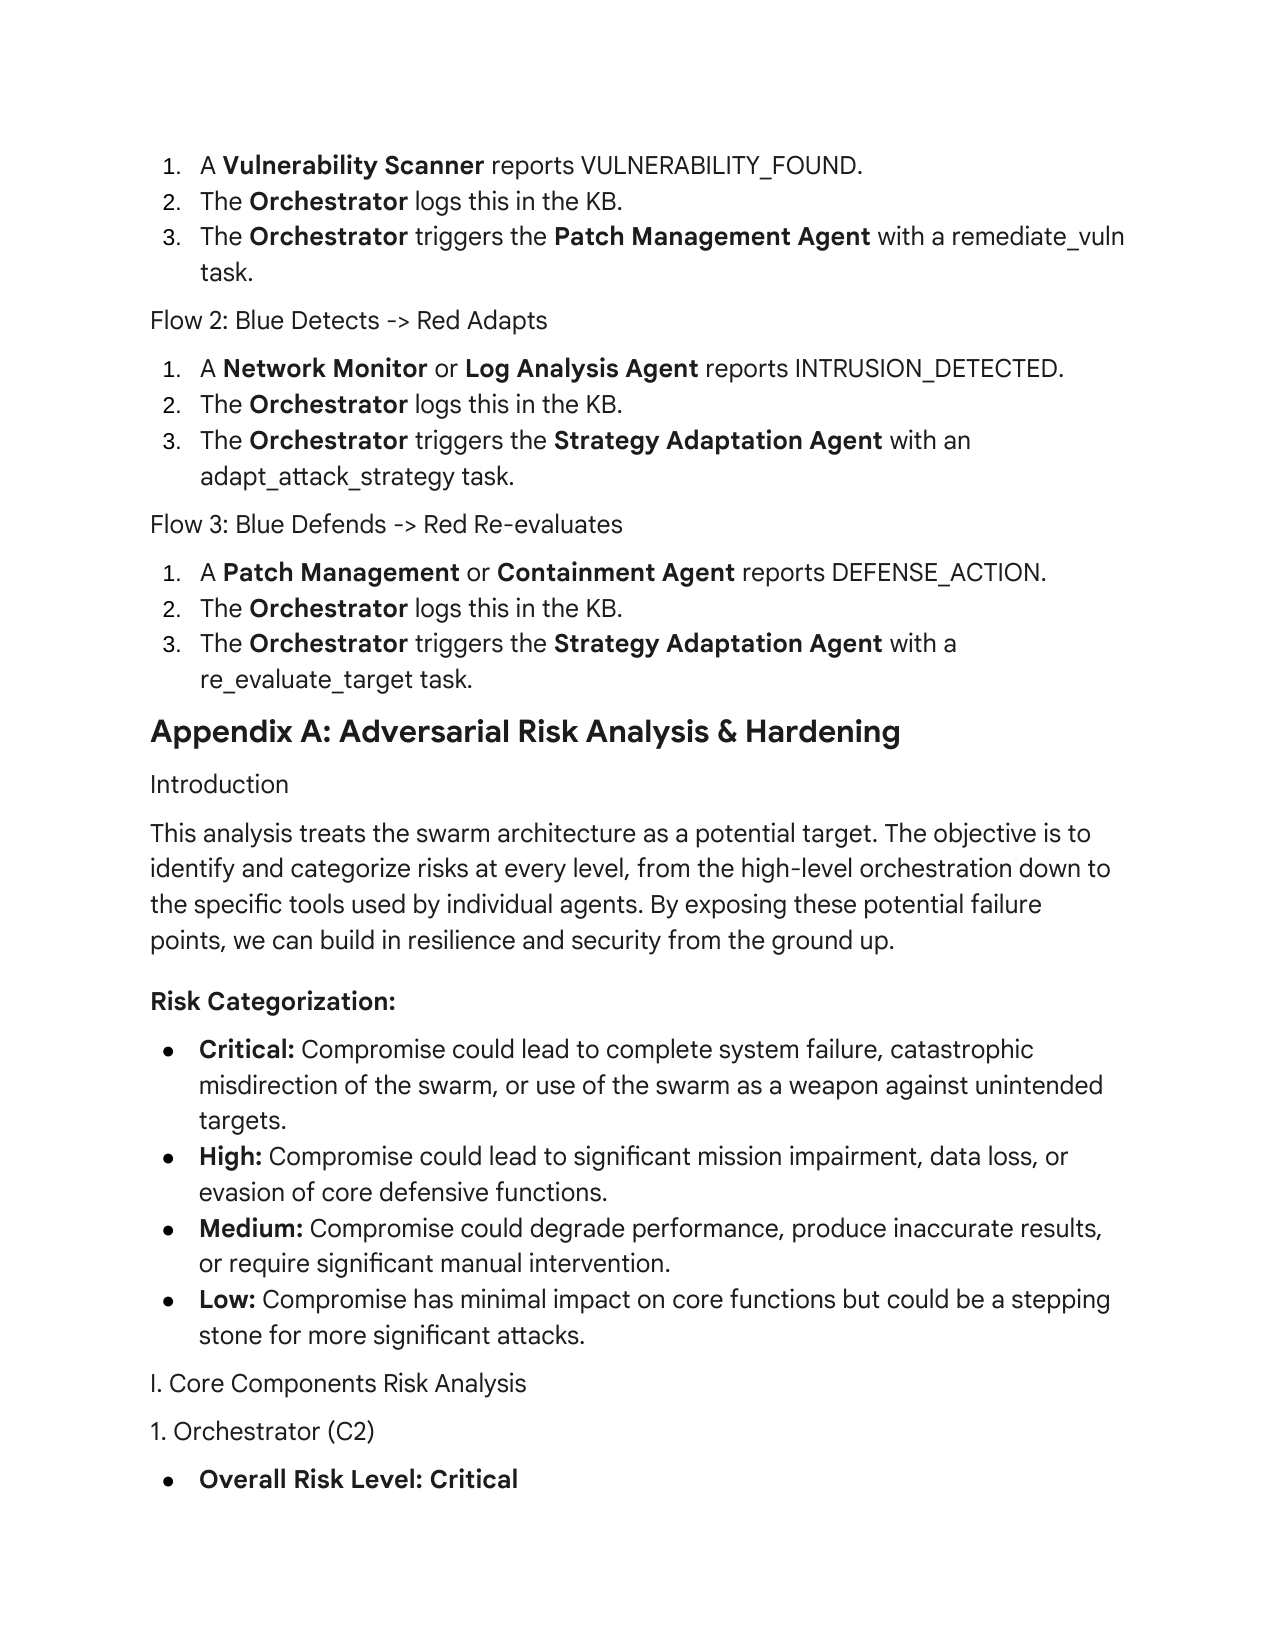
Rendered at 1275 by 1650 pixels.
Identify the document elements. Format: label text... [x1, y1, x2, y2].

list The Orchestrator logs this in the KB. [162, 389, 1125, 421]
list A Patch Management or Containment Agent reports DEFENSE_ACTION. [162, 557, 1125, 589]
subtitle Introduction [150, 770, 1125, 801]
list A Network Monitor or Log Analysis Agent reports INTRUSION_DETECTED. [162, 354, 1125, 385]
subtitle Flow 3: Blue Defends -> Red Re-evaluates [150, 509, 1125, 540]
list The Orchestrator logs this in the KB. [162, 186, 1125, 217]
list The Orchestrator triggers the Strategy Adaptation Agent with a re_evaluate_target task. [162, 629, 1125, 696]
list High: Compromise could lead to significant mission impairment, data loss, or evasion of core defensive functions. [161, 1141, 1125, 1208]
list Medium: Compromise could degrade performance, produce inaccurate results, or require significant manual intervention. [161, 1213, 1125, 1280]
subtitle 1. Orchestrator (C2) [150, 1416, 1125, 1448]
subtitle Flow 2: Blue Detects -> Red Adapts [150, 305, 1125, 337]
list Low: Compromise has minimal impact on core functions but could be a stepping stone for more significant attacks. [161, 1284, 1125, 1351]
list The Orchestrator triggers the Patch Management Agent with a remediate_vuln task. [162, 221, 1125, 288]
subtitle I. Core Components Risk Analysis [150, 1368, 1125, 1399]
text This analysis treats the swarm architecture as a potential target. The objective is to identify and categorize risks at every level, from the high-level orchestration down to the specific tools used by individual agents. By exposing these potential failure points, we can build in resilience and security from the ground up. [150, 818, 1125, 957]
list Critical: Compromise could lead to complete system failure, catastrophic misdirection of the swarm, or use of the swarm as a weapon against unintended targets. [161, 1034, 1125, 1137]
text Risk Categorization: [150, 986, 1125, 1017]
list The Orchestrator logs this in the KB. [162, 593, 1125, 624]
list A Vulnerability Scanner reports VULNERABILITY_FOUND. [162, 150, 1125, 181]
subtitle Appendix A: Adversarial Risk Analysis & Hardening [150, 713, 1125, 752]
list Overall Risk Level: Critical [161, 1465, 1125, 1496]
list The Orchestrator triggers the Strategy Adaptation Agent with an adapt_attack_strategy task. [162, 425, 1125, 492]
